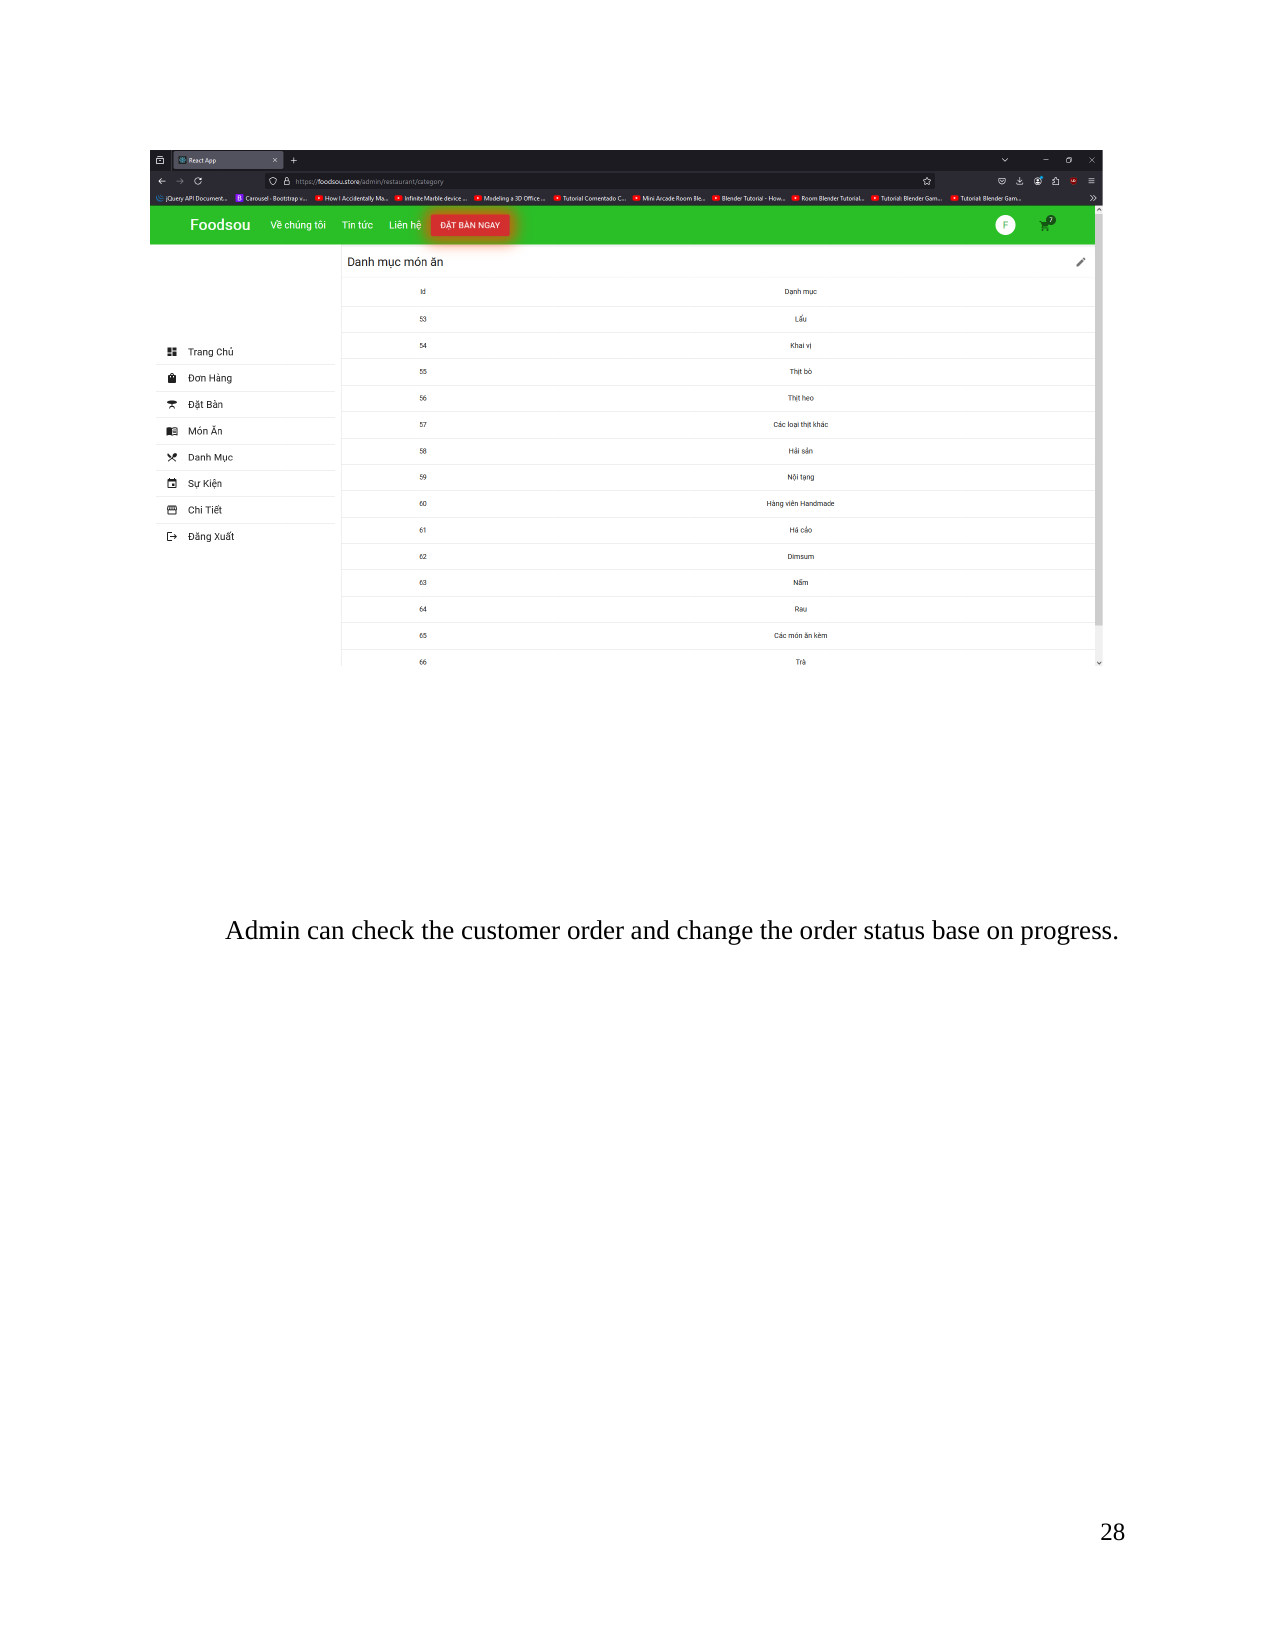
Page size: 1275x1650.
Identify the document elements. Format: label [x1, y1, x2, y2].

picture [150, 150, 1125, 678]
picture [150, 785, 1103, 1302]
